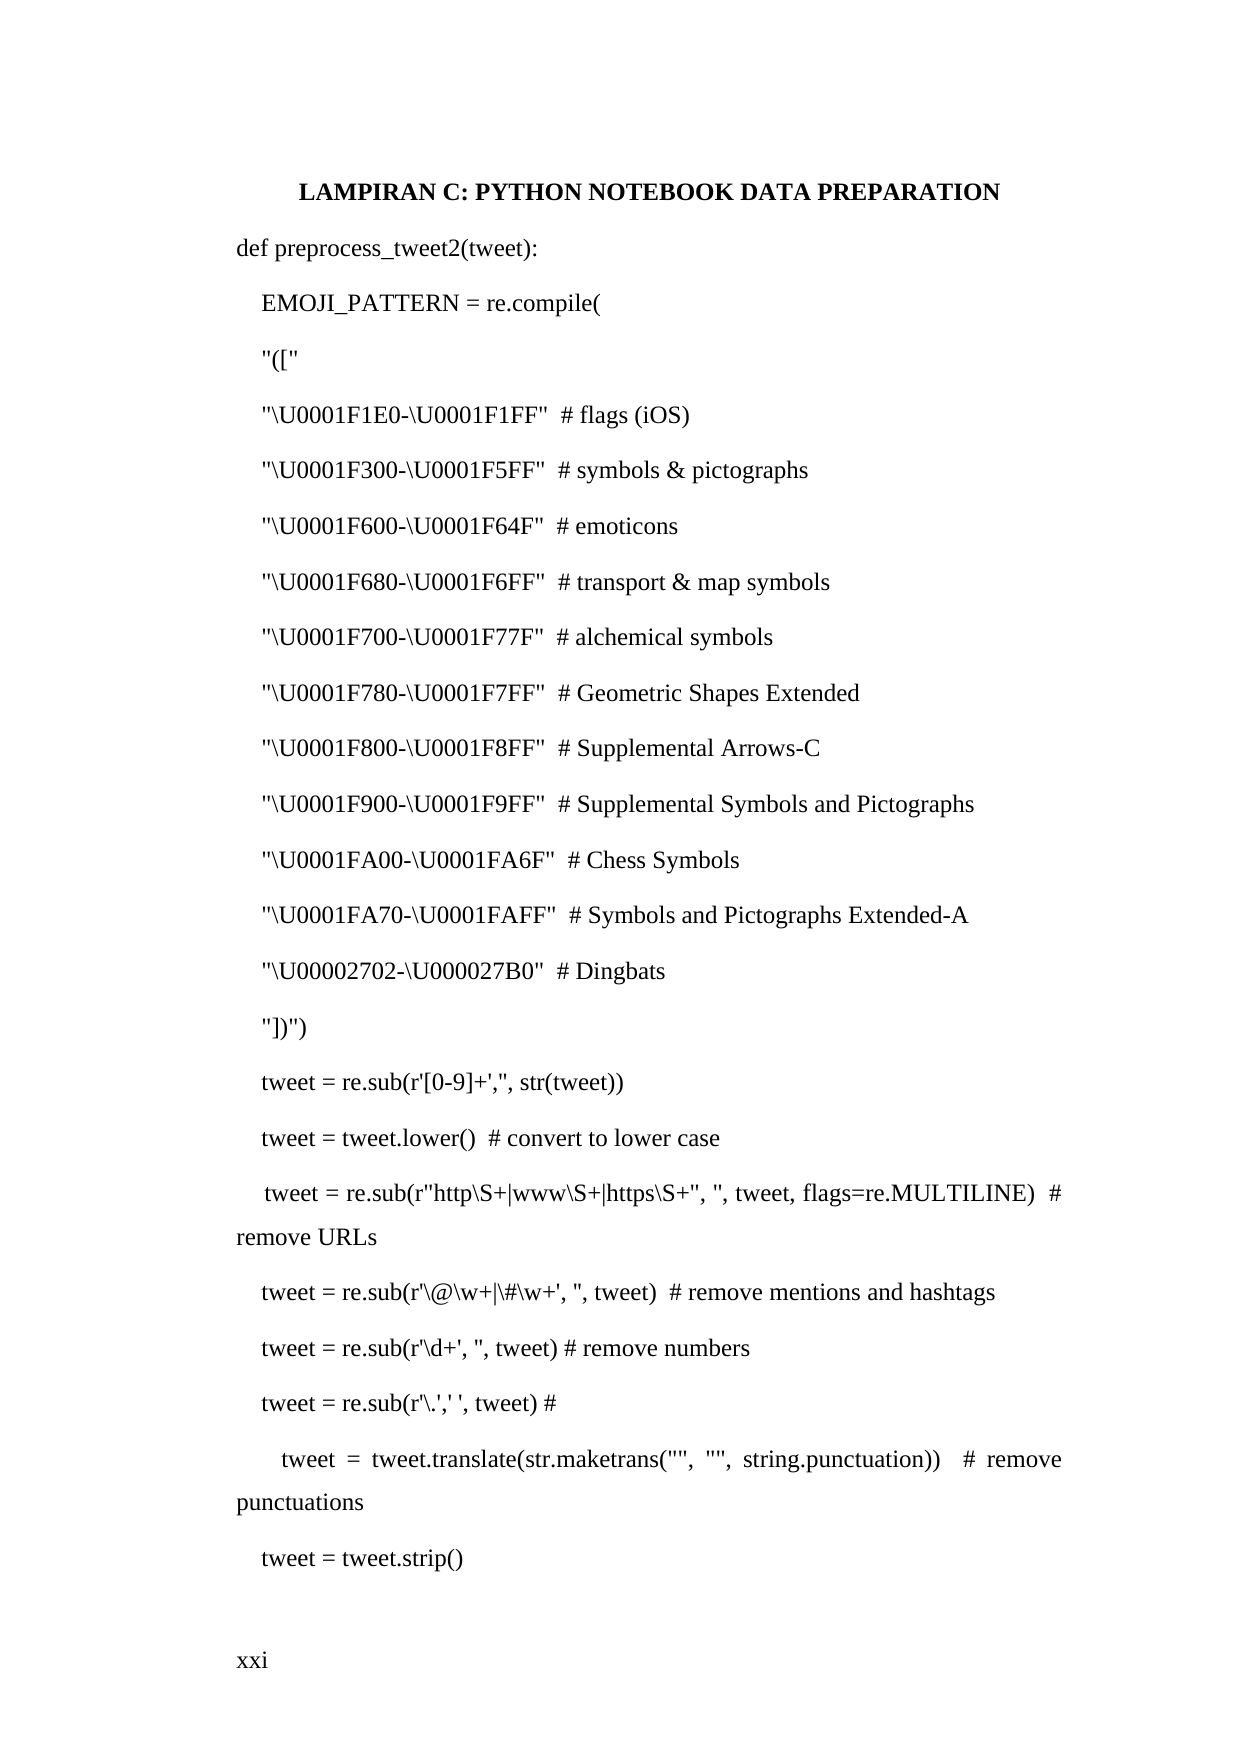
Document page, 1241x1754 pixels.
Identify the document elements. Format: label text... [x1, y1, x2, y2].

text "\U00002702-\U000027B0" # Dingbats [236, 956, 1063, 985]
text tweet = tweet.translate(str.maketrans("", "", string.punctuation)) # remove punctuations [236, 1444, 1063, 1516]
subtitle LAMPIRAN C: PYTHON NOTEBOOK DATA PREPARATION [236, 177, 1063, 206]
text "\U0001F900-\U0001F9FF" # Supplemental Symbols and Pictographs [236, 789, 1063, 818]
text tweet = re.sub(r'\.',' ', tweet) # [236, 1388, 1063, 1417]
text tweet = tweet.strip() [236, 1543, 1063, 1572]
text "\U0001F780-\U0001F7FF" # Geometric Shapes Extended [236, 678, 1063, 707]
text "\U0001F700-\U0001F77F" # alchemical symbols [236, 622, 1063, 651]
text tweet = re.sub(r'[0-9]+','', str(tweet)) [236, 1067, 1063, 1096]
text "\U0001F1E0-\U0001F1FF" # flags (iOS) [236, 400, 1063, 428]
text "\U0001F800-\U0001F8FF" # Supplemental Arrows-C [236, 733, 1063, 762]
text "\U0001F680-\U0001F6FF" # transport & map symbols [236, 567, 1063, 595]
text def preprocess_tweet2(tweet): [236, 233, 1063, 262]
text "\U0001F600-\U0001F64F" # emoticons [236, 511, 1063, 540]
text "])") [236, 1012, 1063, 1040]
text "([" [236, 344, 1063, 373]
text "\U0001F300-\U0001F5FF" # symbols & pictographs [236, 455, 1063, 484]
text tweet = re.sub(r"http\S+|www\S+|https\S+", '', tweet, flags=re.MULTILINE) # remove URLs [236, 1178, 1063, 1250]
text "\U0001FA70-\U0001FAFF" # Symbols and Pictographs Extended-A [236, 900, 1063, 929]
text tweet = re.sub(r'\d+', '', tweet) # remove numbers [236, 1333, 1063, 1362]
text tweet = re.sub(r'\@\w+|\#\w+', '', tweet) # remove mentions and hashtags [236, 1277, 1063, 1306]
text EMOJI_PATTERN = re.compile( [236, 288, 1063, 317]
text "\U0001FA00-\U0001FA6F" # Chess Symbols [236, 845, 1063, 873]
text tweet = tweet.lower() # convert to lower case [236, 1123, 1063, 1152]
